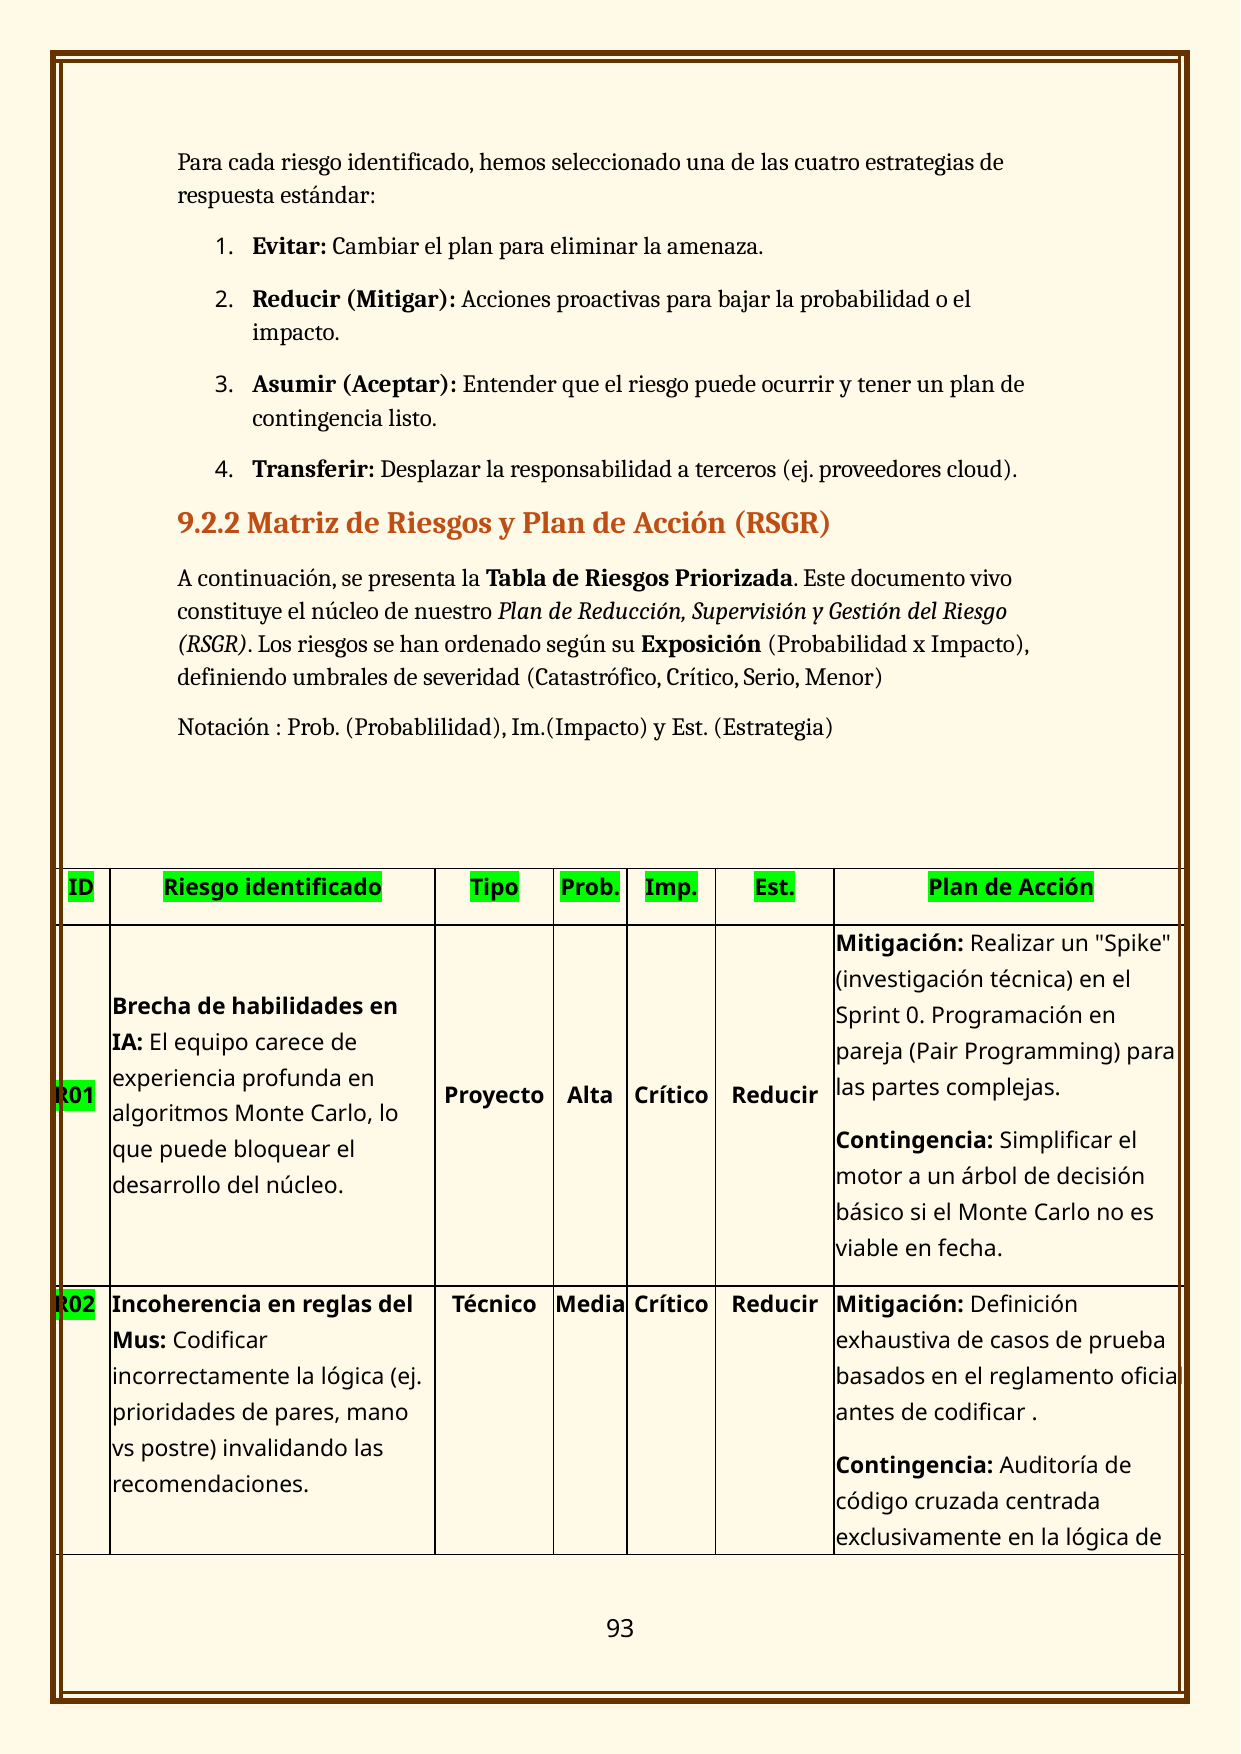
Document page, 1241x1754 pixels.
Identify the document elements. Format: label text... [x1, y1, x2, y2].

table_cell Media [554, 1287, 626, 1553]
table_cell R02 [63, 1287, 109, 1553]
list Transferir: Desplazar la responsabilidad a terceros (ej. proveedores cloud). [214, 453, 1063, 484]
text A continuación, se presenta la Tabla de Riesgos Priorizada. Este documento vivo constituye el núcleo de nuestro Plan de Reducción, Supervisión y Gestión del Riesgo (RSGR). Los riesgos se han ordenado según su Exposición (Probabilidad x Impacto), definiendo umbrales de severidad (Catastrófico, Crítico, Serio, Menor) [177, 564, 1063, 692]
table_cell Alta [554, 926, 626, 1285]
table_cell Crítico [628, 1287, 715, 1553]
table_cell Proyecto [436, 926, 553, 1285]
table_cell R01 [63, 926, 109, 1285]
text Notación : Prob. (Probablilidad), Im.(Impacto) y Est. (Estrategia) [177, 712, 1063, 741]
text 9.2.2 Matriz de Riesgos y Plan de Acción (RSGR) [177, 506, 1063, 542]
list Asumir (Aceptar): Entender que el riesgo puede ocurrir y tener un plan de contingencia listo. [214, 368, 1063, 432]
table_header ID [63, 869, 109, 924]
list Reducir (Mitigar): Acciones proactivas para bajar la probabilidad o el impacto. [214, 283, 1063, 347]
table_cell Brecha de habilidades en IA: El equipo carece de experiencia profunda en algoritmos Monte Carlo, lo que puede bloquear el desarrollo del núcleo. [111, 926, 434, 1285]
table_header Prob. [554, 869, 626, 924]
table_cell Reducir [716, 926, 833, 1285]
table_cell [835, 1287, 1178, 1553]
table_header Riesgo identificado [111, 869, 434, 924]
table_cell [111, 1287, 434, 1553]
table_cell Crítico [628, 926, 715, 1285]
table_header Tipo [436, 869, 553, 924]
text Para cada riesgo identificado, hemos seleccionado una de las cuatro estrategias de respuesta estándar: [177, 147, 1063, 209]
table_header Imp. [628, 869, 715, 924]
table_header Plan de Acción [835, 869, 1178, 924]
list Evitar: Cambiar el plan para eliminar la amenaza. [214, 230, 1063, 261]
table_header Est. [716, 869, 833, 924]
table_cell Mitigación: Realizar un "Spike" (investigación técnica) en el Sprint 0. Programación en pareja (Pair Programming) para las partes complejas. Contingencia: Simplificar el motor a un árbol de decisión básico si el Monte Carlo no es viable en fecha. [835, 926, 1178, 1285]
table_cell Técnico [436, 1287, 553, 1553]
table_cell Reducir [716, 1287, 833, 1553]
